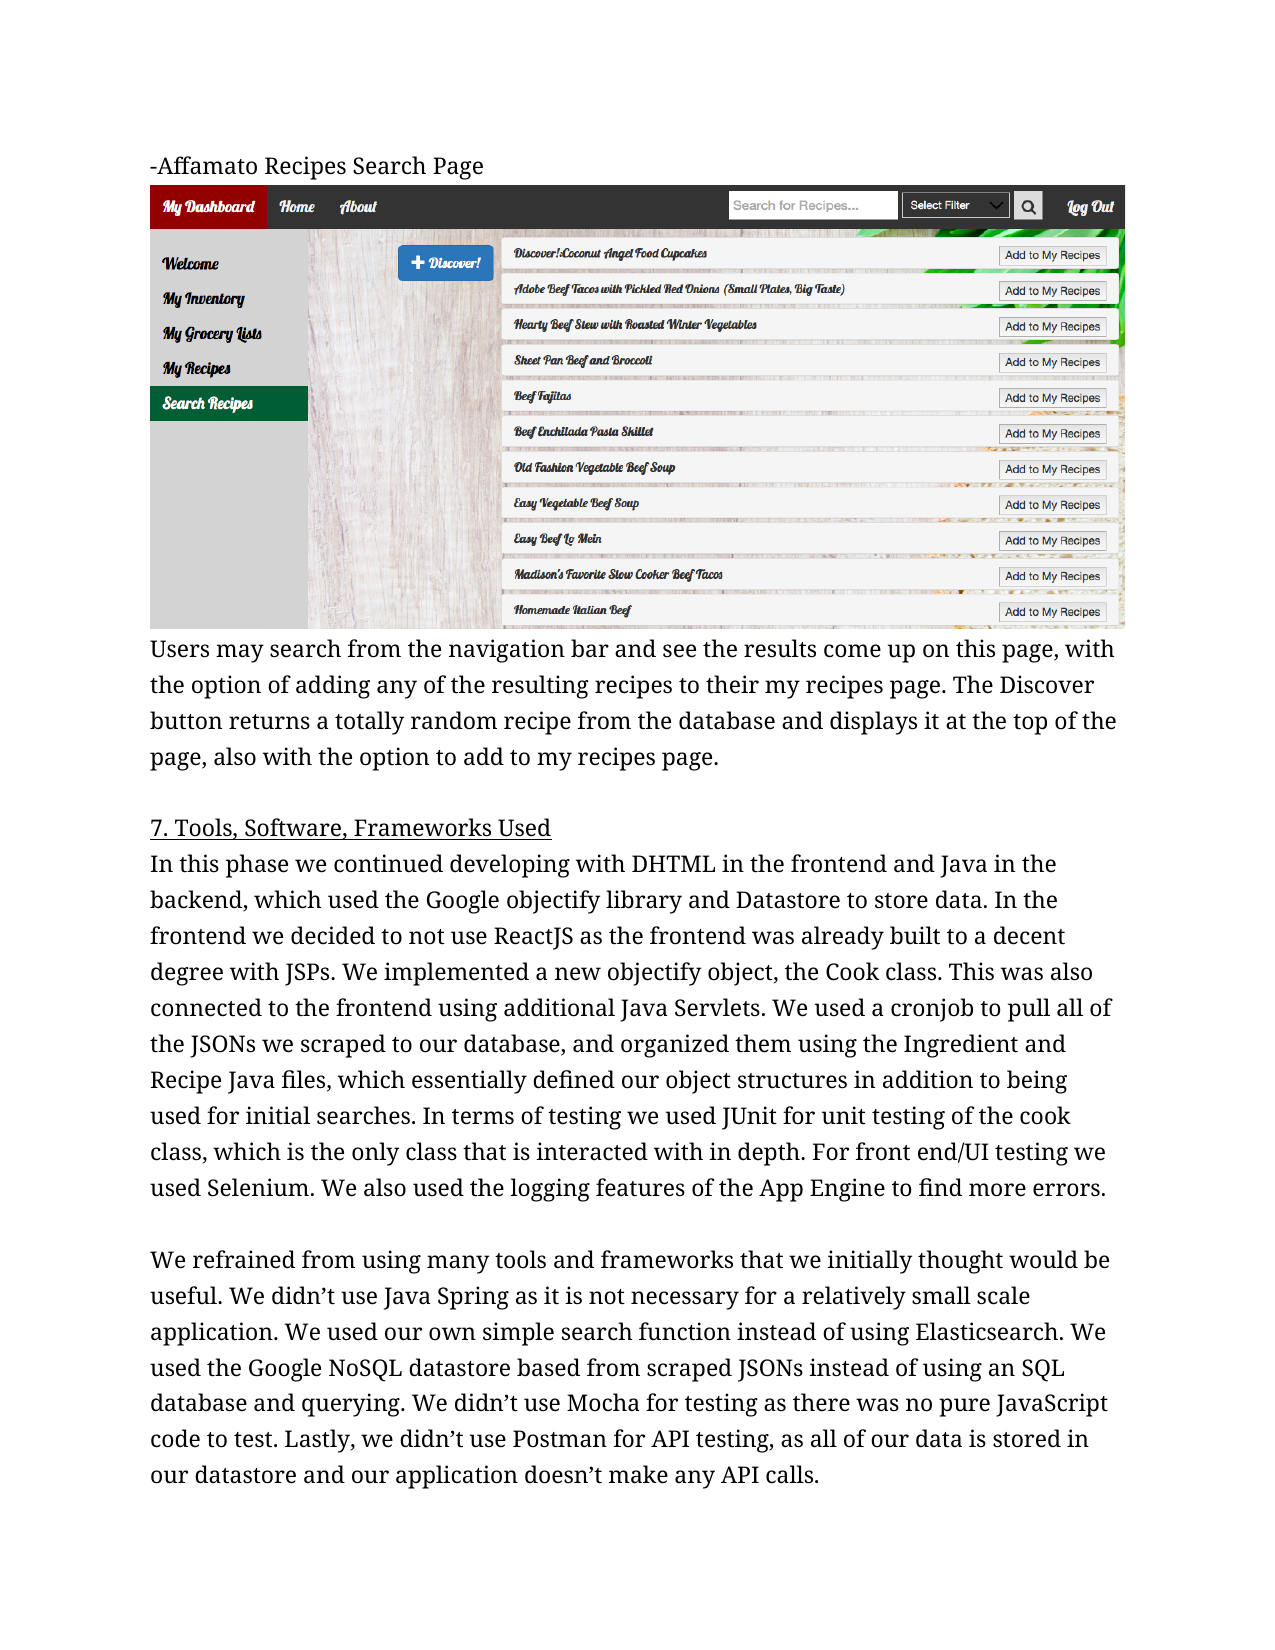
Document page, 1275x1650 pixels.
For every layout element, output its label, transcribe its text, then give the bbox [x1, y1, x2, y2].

text We refrained from using many tools and frameworks that we initially thought would be useful. We didn’t use Java Spring as it is not necessary for a relatively small scale application. We used our own simple search function instead of using Elasticsearch. We used the Google NoSQL datastore based from scraped JSONs instead of using an SQL database and querying. We didn’t use Mocha for testing as there was no pure JavaScript code to test. Lastly, we didn’t use Postman for API testing, as all of our data is stored in our datastore and our application doesn’t make any API calls. [150, 1244, 1125, 1491]
text 7. Tools, Software, Frameworks Used [150, 812, 1125, 844]
picture [150, 185, 1125, 629]
text Users may search from the navigation bar and see the results come up on this page, with the option of adding any of the resulting recipes to their my recipes page. The Discover button returns a totally random recipe from the database and displays it at the top of the page, also with the option to add to my recipes page. [150, 633, 1125, 772]
text -Affamato Recipes Search Page [150, 150, 1125, 185]
text In this phase we continued developing with DHTML in the frontend and Java in the backend, which used the Google objectify library and Datastore to store data. In the frontend we decided to not use ReactJS as the frontend was already built to a decent degree with JSPs. We implemented a new objectify object, the Cook class. This was also connected to the frontend using additional Java Servlets. We used a cronjob to pull all of the JSONs we scraped to our database, and organized them using the Ingredient and Recipe Java files, which essentially defined our object structures in addition to being used for initial searches. In terms of testing we used JUnit for unit testing of the cook class, which is the only class that is interacted with in depth. For front end/UI testing we used Selenium. We also used the logging features of the App Engine to find more errors. [150, 848, 1125, 1203]
